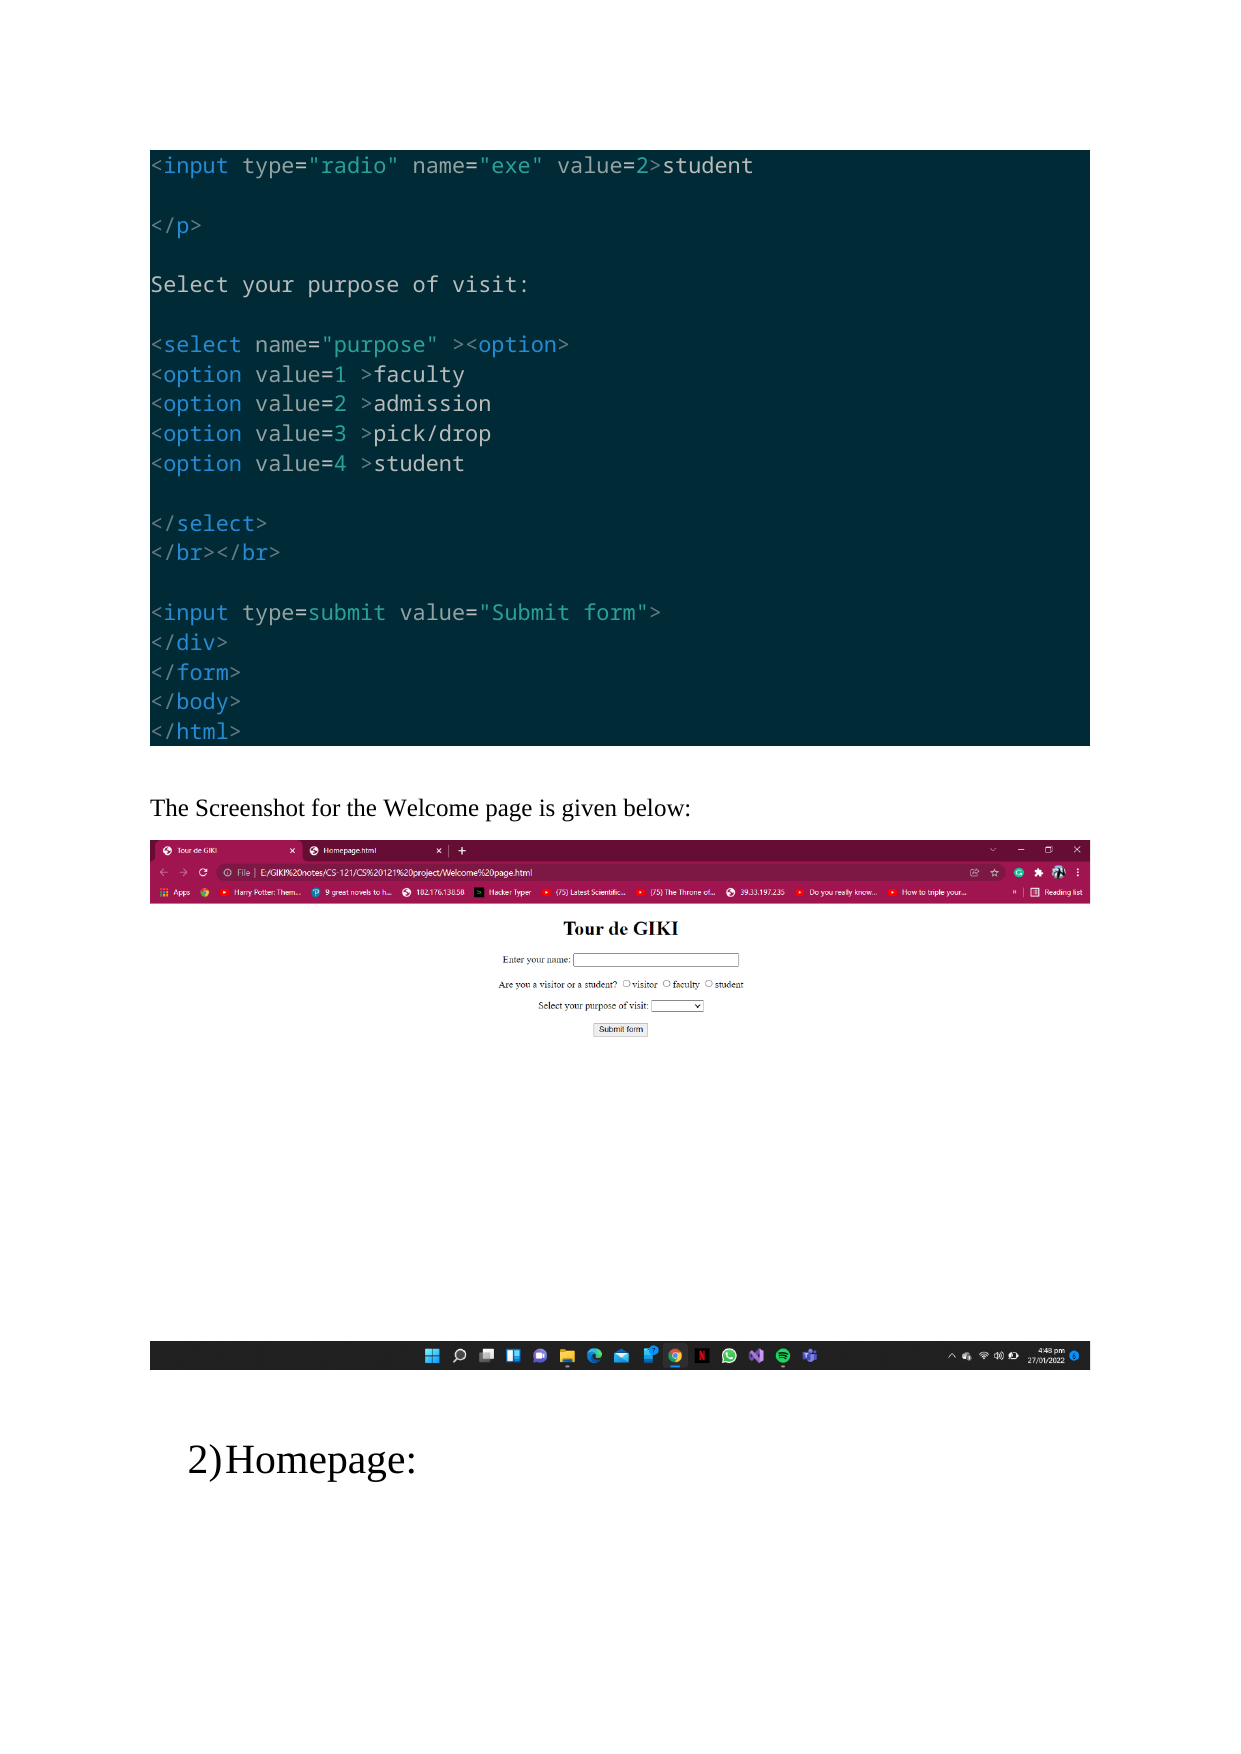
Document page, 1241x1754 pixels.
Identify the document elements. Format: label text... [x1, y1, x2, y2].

text <option value=2 >admission [150, 388, 1090, 418]
text <select name="purpose" ><option> [150, 329, 1090, 358]
text <option value=3 >pick/drop [150, 418, 1090, 448]
text </form> [150, 656, 1090, 686]
text The Screenshot for the Welcome page is given below: [150, 793, 1090, 821]
text <input type="radio" name="exe" value=2>student [150, 150, 1090, 180]
picture [150, 840, 1091, 1370]
text </html> [150, 716, 1090, 746]
text </p> [150, 209, 1090, 239]
text Select your purpose of visit: [150, 269, 1090, 299]
text </br></br> [150, 537, 1090, 567]
text <option value=4 >student [150, 448, 1090, 478]
text </body> [150, 686, 1090, 716]
list Homepage: [187, 1435, 1090, 1483]
text <input type=submit value="Submit form"> [150, 597, 1090, 627]
text <option value=1 >faculty [150, 358, 1090, 388]
text </select> [150, 507, 1090, 537]
text </div> [150, 627, 1090, 656]
